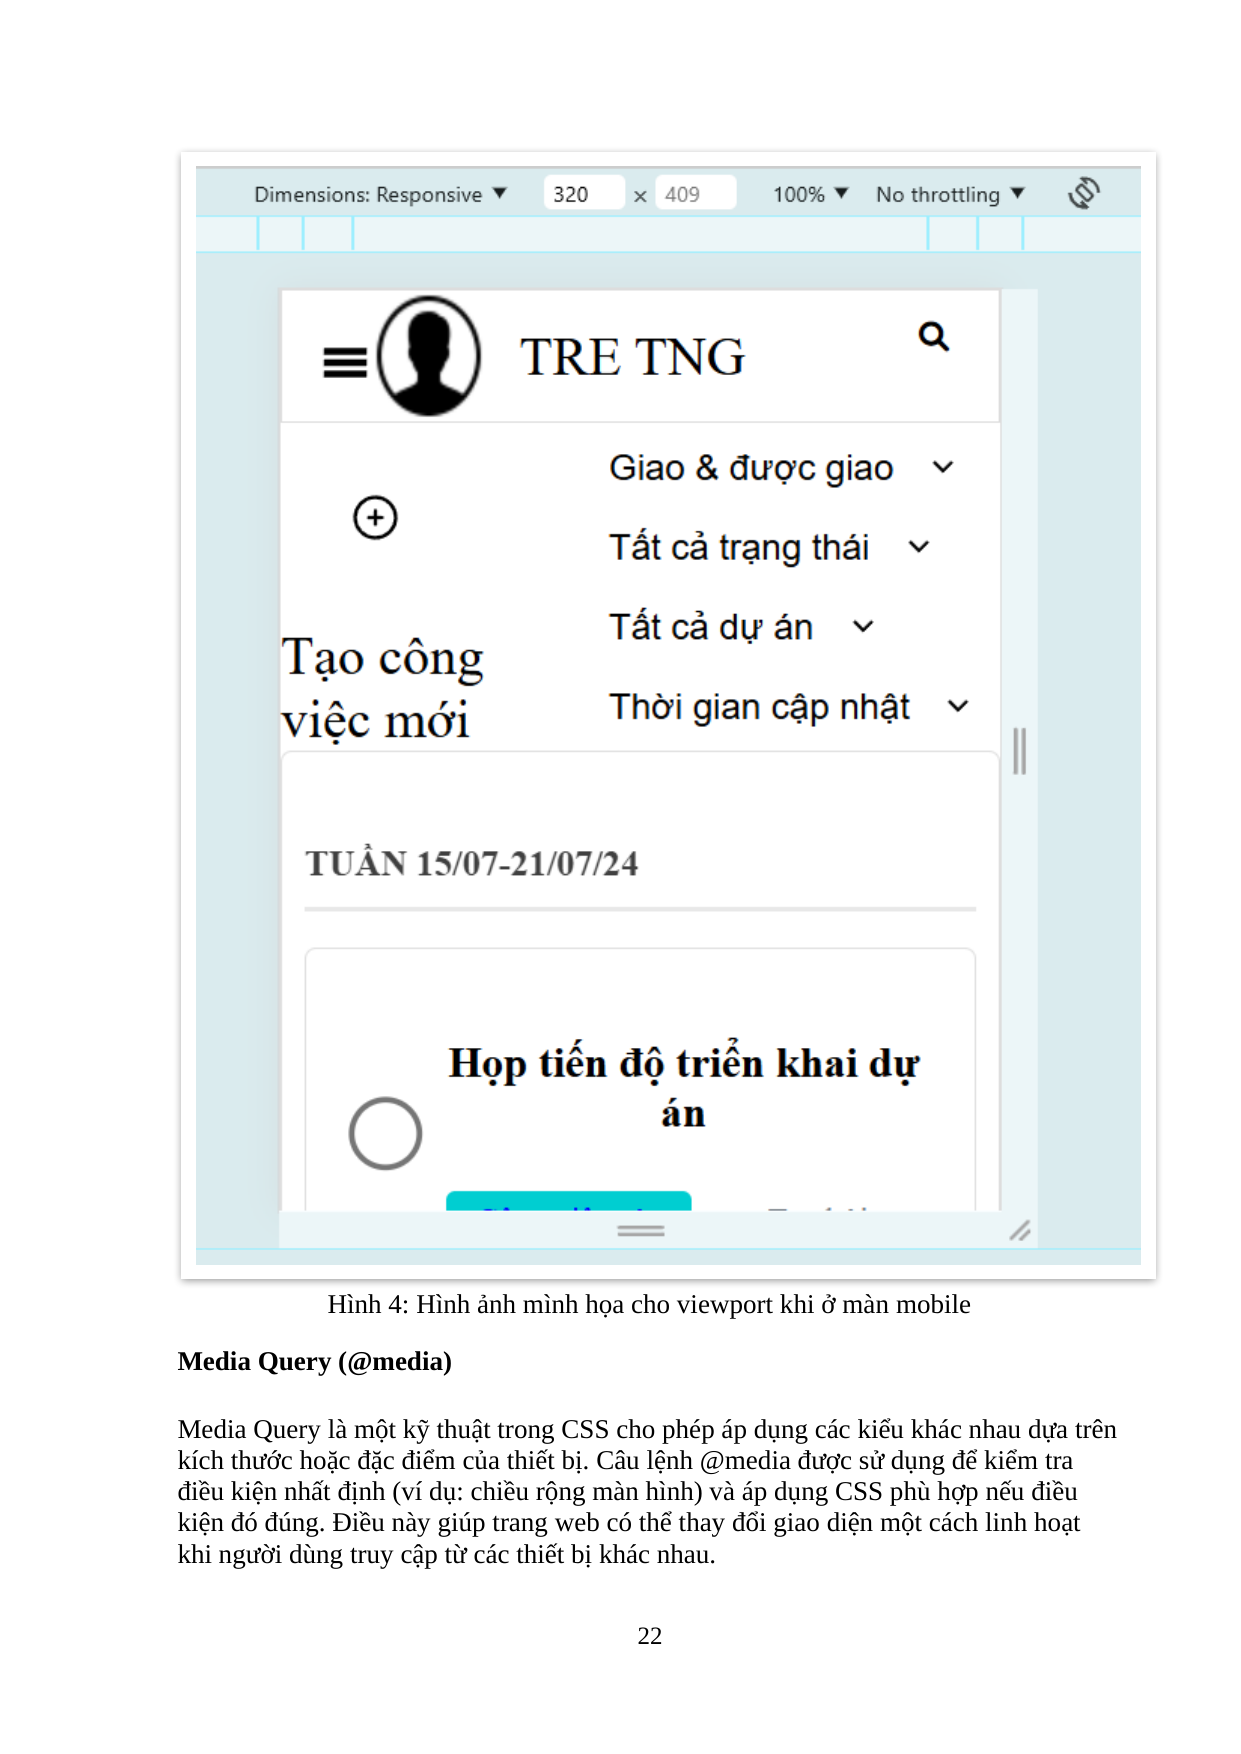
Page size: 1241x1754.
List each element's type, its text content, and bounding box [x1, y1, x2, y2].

picture [196, 166, 1141, 1265]
text Hình 4: Hình ảnh mình họa cho viewport khi ở màn mobile [252, 1288, 1122, 1319]
text Media Query là một kỹ thuật trong CSS cho phép áp dụng các kiểu khác nhau dựa trên kích thước hoặc đặc điểm của thiết bị. Câu lệnh @media được sử dụng để kiểm tra điều kiện nhất định (ví dụ: chiều rộng màn hình) và áp dụng CSS phù hợp nếu điều kiện đó đúng. Điều này giúp trang web có thể thay đổi giao diện một cách linh hoạt khi người dùng truy cập từ các thiết bị khác nhau. [177, 1413, 1122, 1569]
subtitle Media Query (@media) [177, 1344, 1122, 1376]
